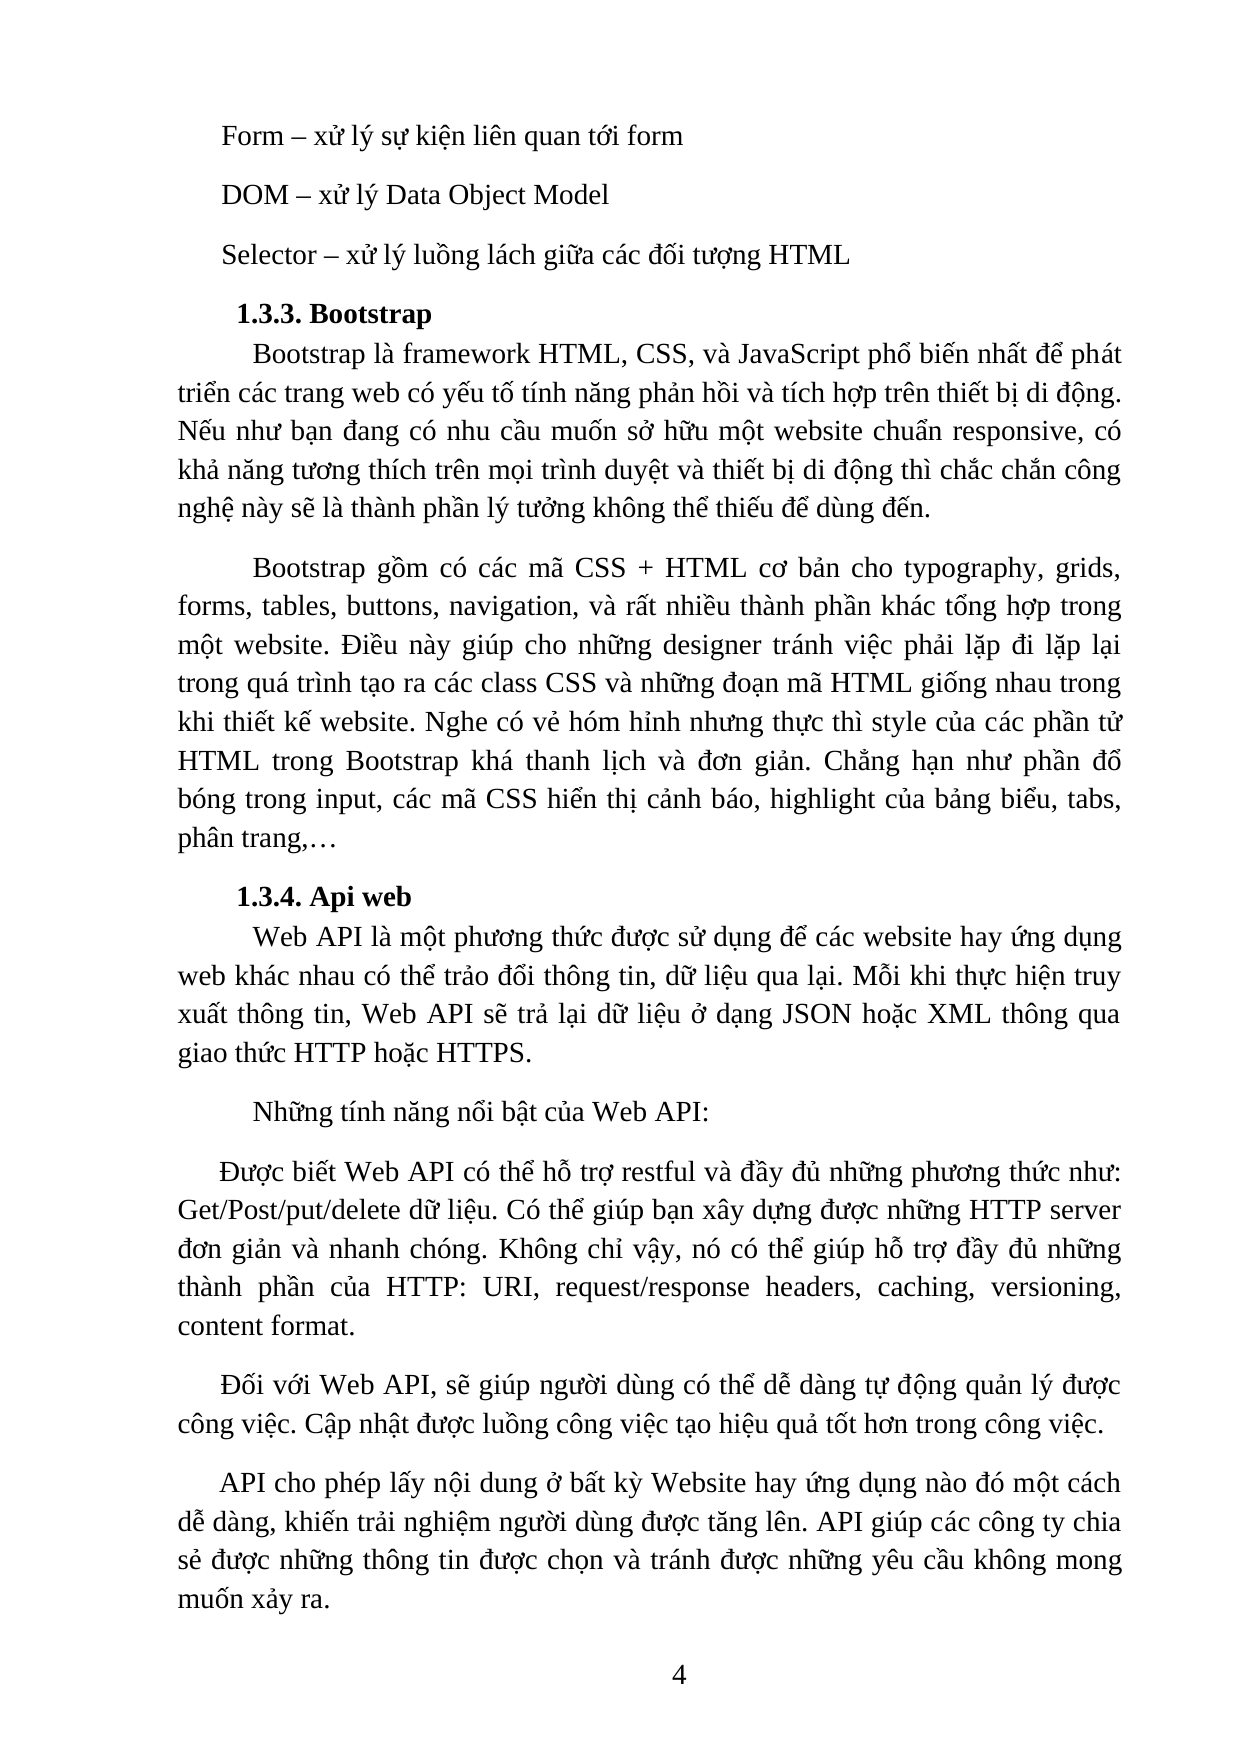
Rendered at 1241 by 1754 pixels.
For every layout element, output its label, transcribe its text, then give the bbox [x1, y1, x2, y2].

text Đối với Web API, sẽ giúp người dùng có thể dễ dàng tự động quản lý được công việc. Cập nhật được luồng công việc tạo hiệu quả tốt hơn trong công việc. [177, 1367, 1122, 1439]
text Form – xử lý sự kiện liên quan tới form [177, 118, 1122, 152]
text Web API là một phương thức được sử dụng để các website hay ứng dụng web khác nhau có thể trảo đổi thông tin, dữ liệu qua lại. Mỗi khi thực hiện truy xuất thông tin, Web API sẽ trả lại dữ liệu ở dạng JSON hoặc XML thông qua giao thức HTTP hoặc HTTPS. [177, 919, 1122, 1068]
subtitle 1.3.4. Api web [177, 879, 1122, 913]
text Bootstrap là framework HTML, CSS, và JavaScript phổ biến nhất để phát triển các trang web có yếu tố tính năng phản hồi và tích hợp trên thiết bị di động. Nếu như bạn đang có nhu cầu muốn sở hữu một website chuẩn responsive, có khả năng tương thích trên mọi trình duyệt và thiết bị di động thì chắc chắn công nghệ này sẽ là thành phần lý tưởng không thể thiếu để dùng đến. [177, 336, 1122, 524]
text Selector – xử lý luồng lách giữa các đối tượng HTML [177, 237, 1122, 270]
subtitle 1.3.3. Bootstrap [177, 296, 1122, 330]
text DOM – xử lý Data Object Model [177, 177, 1122, 211]
text API cho phép lấy nội dung ở bất kỳ Website hay ứng dụng nào đó một cách dễ dàng, khiến trải nghiệm người dùng được tăng lên. API giúp các công ty chia sẻ được những thông tin được chọn và tránh được những yêu cầu không mong muốn xảy ra. [177, 1465, 1122, 1614]
text Bootstrap gồm có các mã CSS + HTML cơ bản cho typography, grids, forms, tables, buttons, navigation, và rất nhiều thành phần khác tổng hợp trong một website. Điều này giúp cho những designer tránh việc phải lặp đi lặp lại trong quá trình tạo ra các class CSS và những đoạn mã HTML giống nhau trong khi thiết kế website. Nghe có vẻ hóm hỉnh nhưng thực thì style của các phần tử HTML trong Bootstrap khá thanh lịch và đơn giản. Chẳng hạn như phần đổ bóng trong input, các mã CSS hiển thị cảnh báo, highlight của bảng biểu, tabs, phân trang,… [177, 550, 1122, 853]
text Được biết Web API có thể hỗ trợ restful và đầy đủ những phương thức như: Get/Post/put/delete dữ liệu. Có thể giúp bạn xây dựng được những HTTP server đơn giản và nhanh chóng. Không chỉ vậy, nó có thể giúp hỗ trợ đầy đủ những thành phần của HTTP: URI, request/response headers, caching, versioning, content format. [177, 1154, 1122, 1341]
text Những tính năng nổi bật của Web API: [177, 1094, 1122, 1128]
